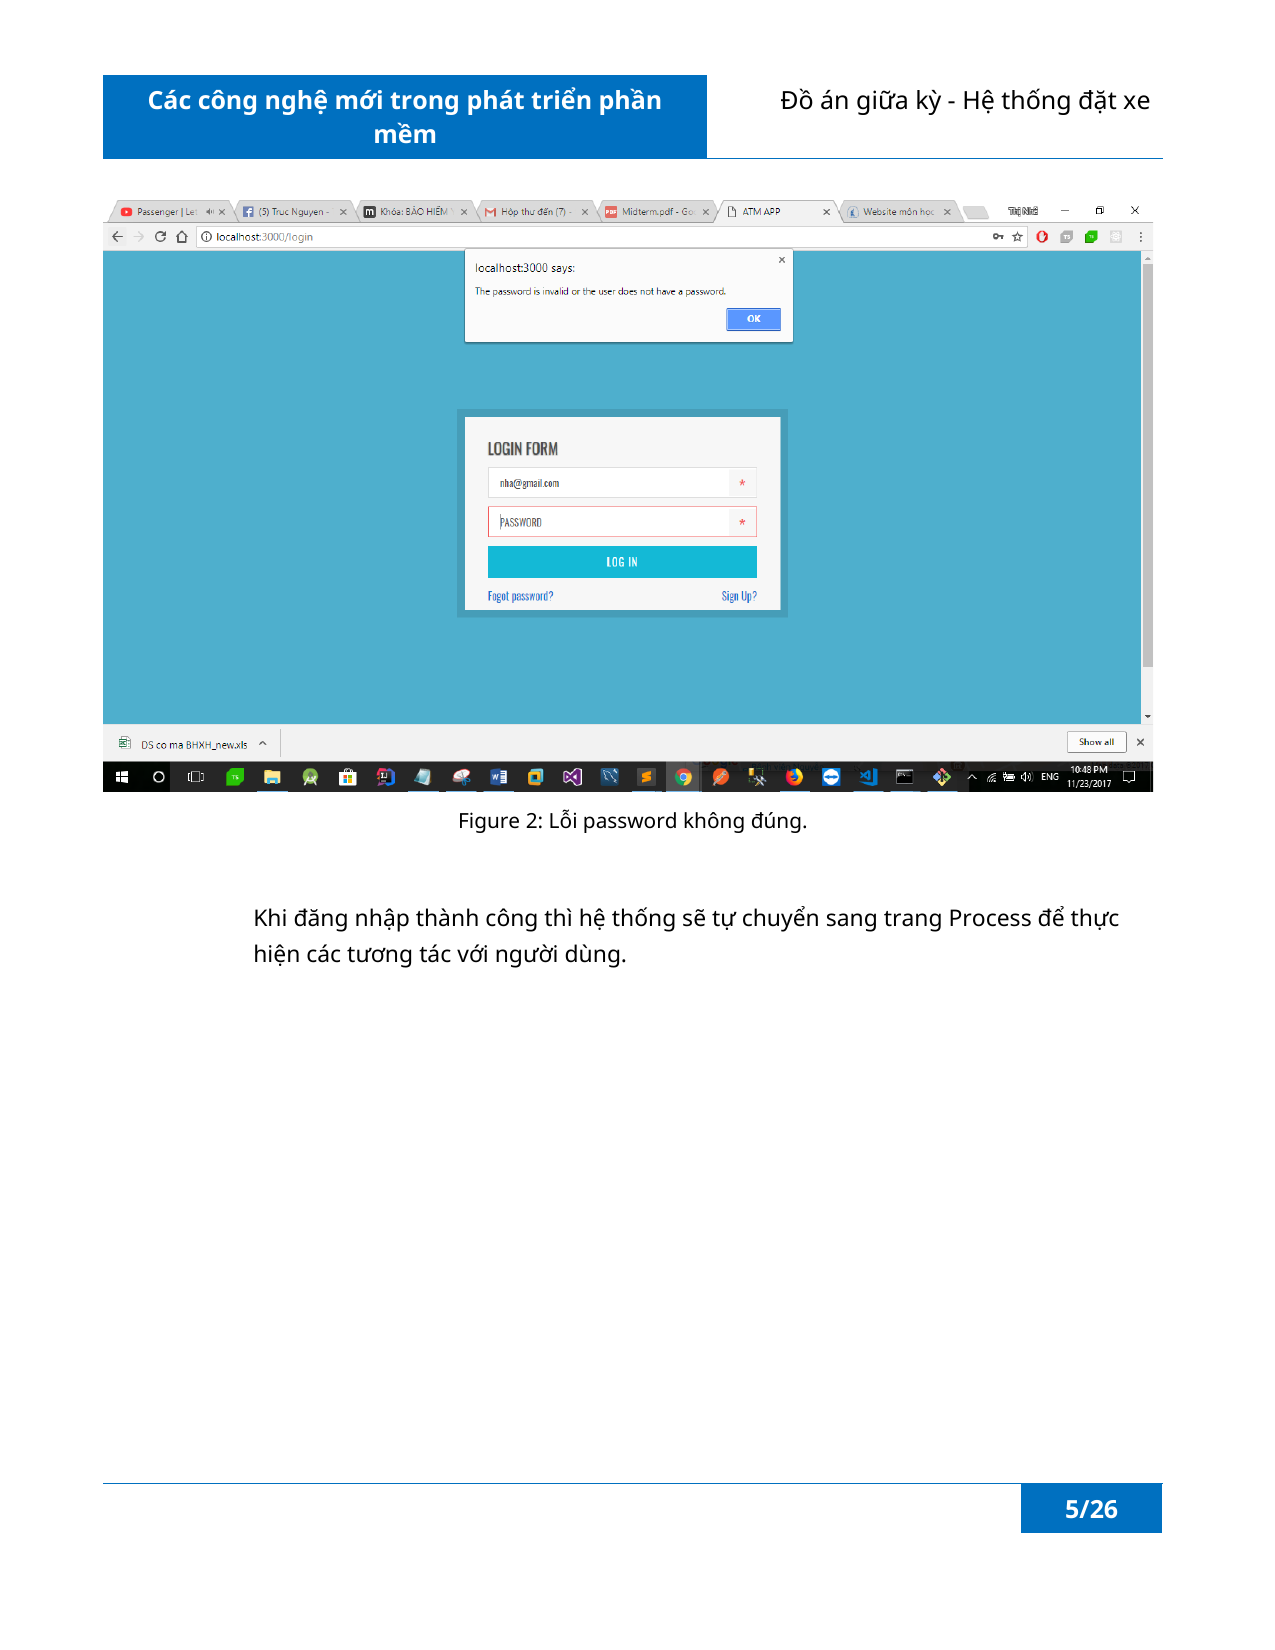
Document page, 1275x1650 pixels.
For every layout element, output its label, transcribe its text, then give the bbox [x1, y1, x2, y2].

text Khi đăng nhập thành công thì hệ thống sẽ tự chuyển sang trang Process để thực hiện các tương tác với người dùng. [253, 902, 1162, 969]
picture [103, 200, 1154, 792]
